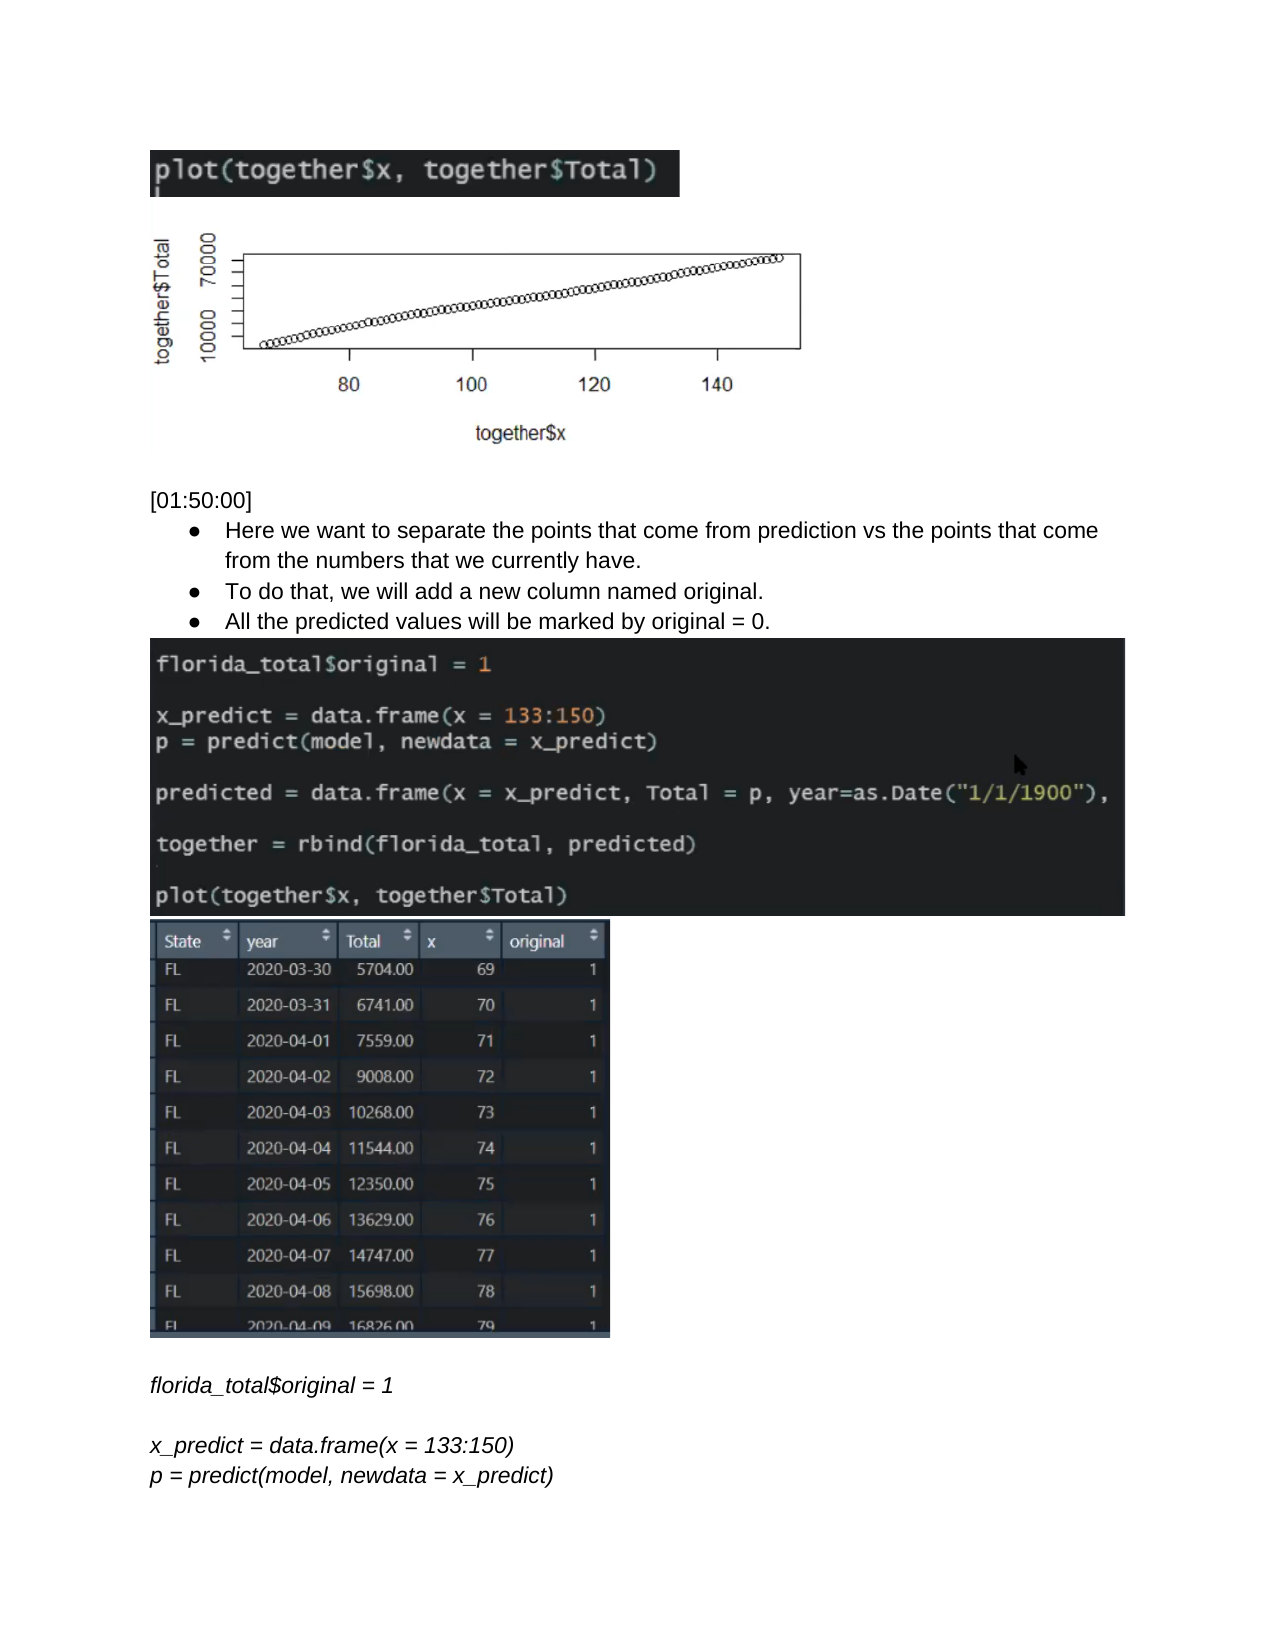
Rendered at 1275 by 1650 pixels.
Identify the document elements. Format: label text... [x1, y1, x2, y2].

text [01:50:00] [150, 487, 1125, 513]
picture [150, 638, 1125, 916]
text x_predict = data.frame(x = 133:150) [150, 1432, 1125, 1458]
list To do that, we will add a new column named original. [187, 578, 1125, 604]
picture [150, 200, 809, 453]
picture [150, 919, 611, 1338]
list Here we want to separate the points that come from prediction vs the points that come from the numbers that we currently have. [187, 517, 1125, 574]
list All the predicted values will be marked by original = 0. [187, 608, 1125, 634]
text florida_total$original = 1 [150, 1372, 1125, 1398]
picture [150, 150, 680, 197]
text p = predict(model, newdata = x_predict) [150, 1462, 1125, 1489]
